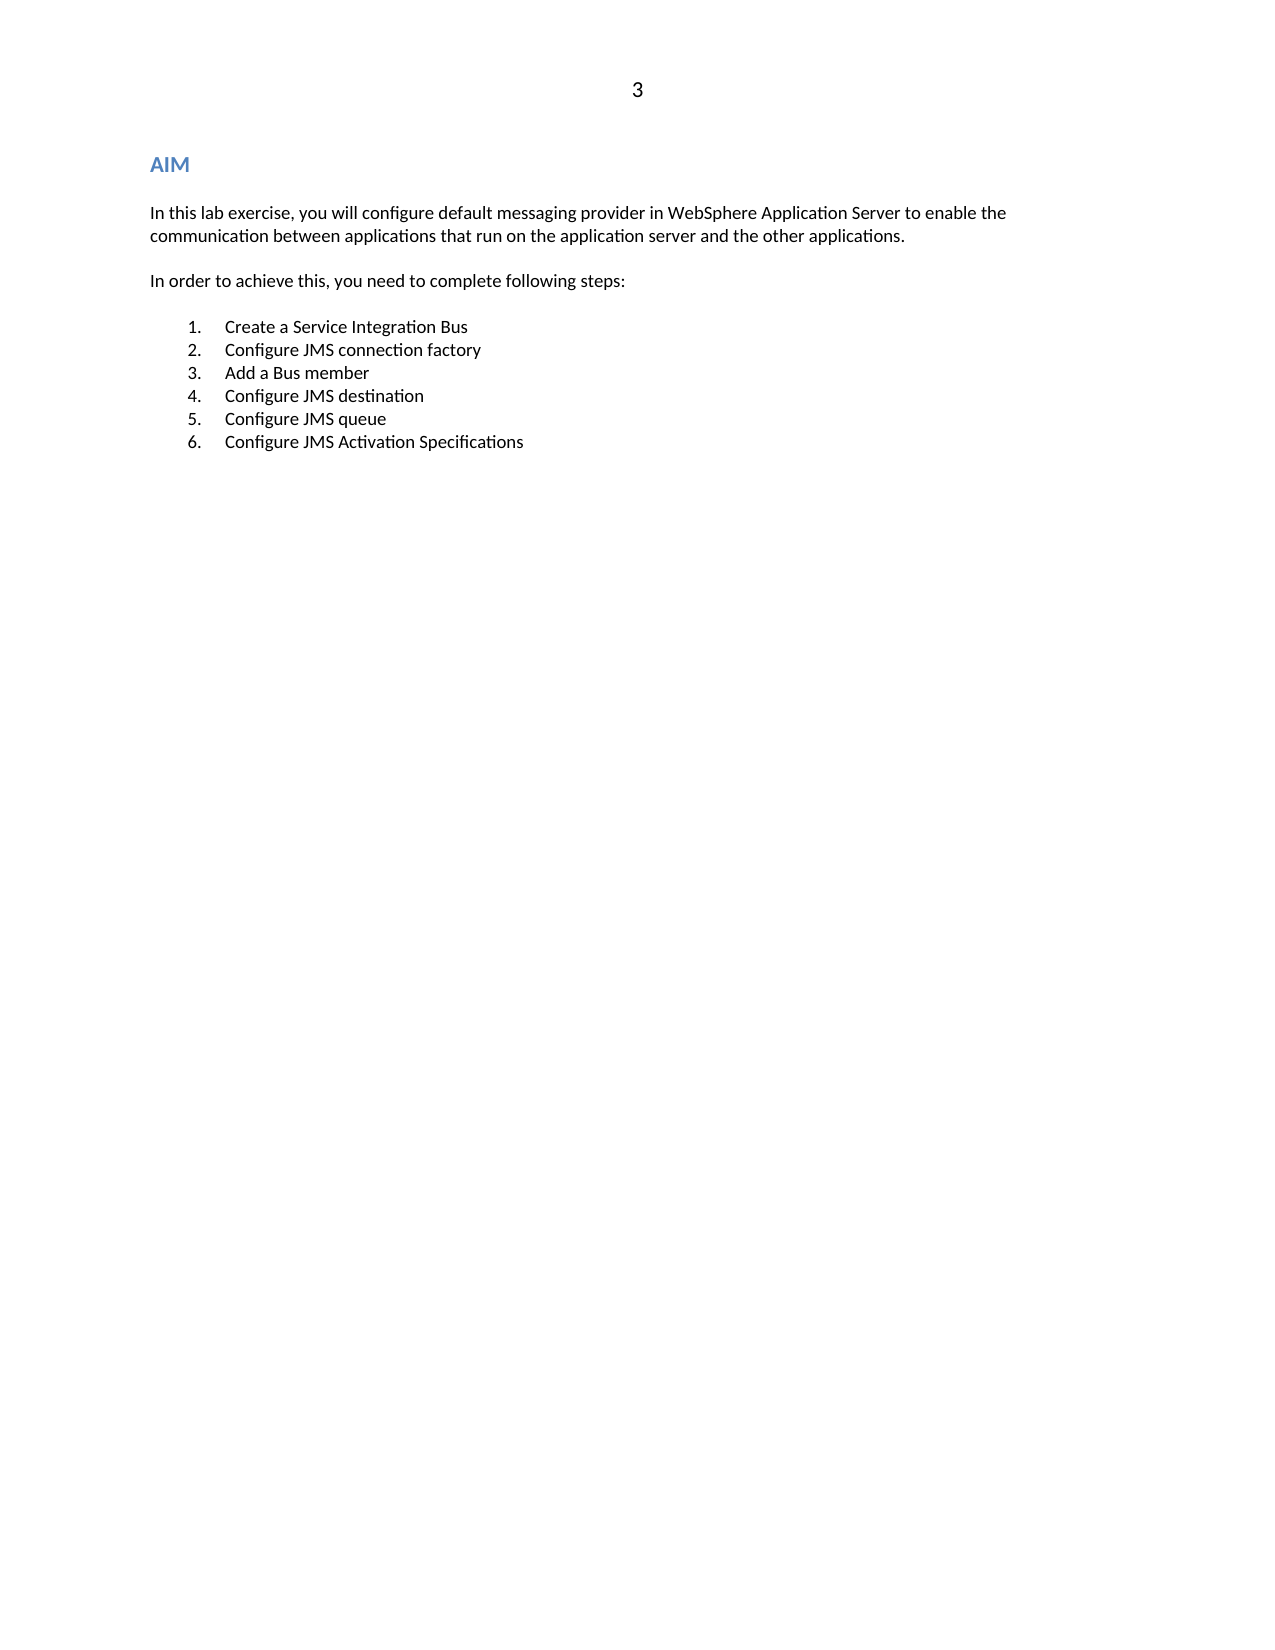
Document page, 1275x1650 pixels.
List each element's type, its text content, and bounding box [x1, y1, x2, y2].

subtitle AIM [150, 150, 1125, 178]
list Create a Service Integration Bus [187, 316, 1125, 338]
list Add a Bus member [187, 361, 1125, 384]
list Configure JMS connection factory [187, 338, 1125, 361]
list Configure JMS queue [187, 407, 1125, 430]
list Configure JMS destination [187, 384, 1125, 407]
text In order to achieve this, you need to complete following steps: [150, 270, 1125, 293]
text In this lab exercise, you will configure default messaging provider in WebSphere Application Server to enable the communication between applications that run on the application server and the other applications. [150, 201, 1125, 247]
list Configure JMS Activation Specifications [187, 430, 1125, 453]
